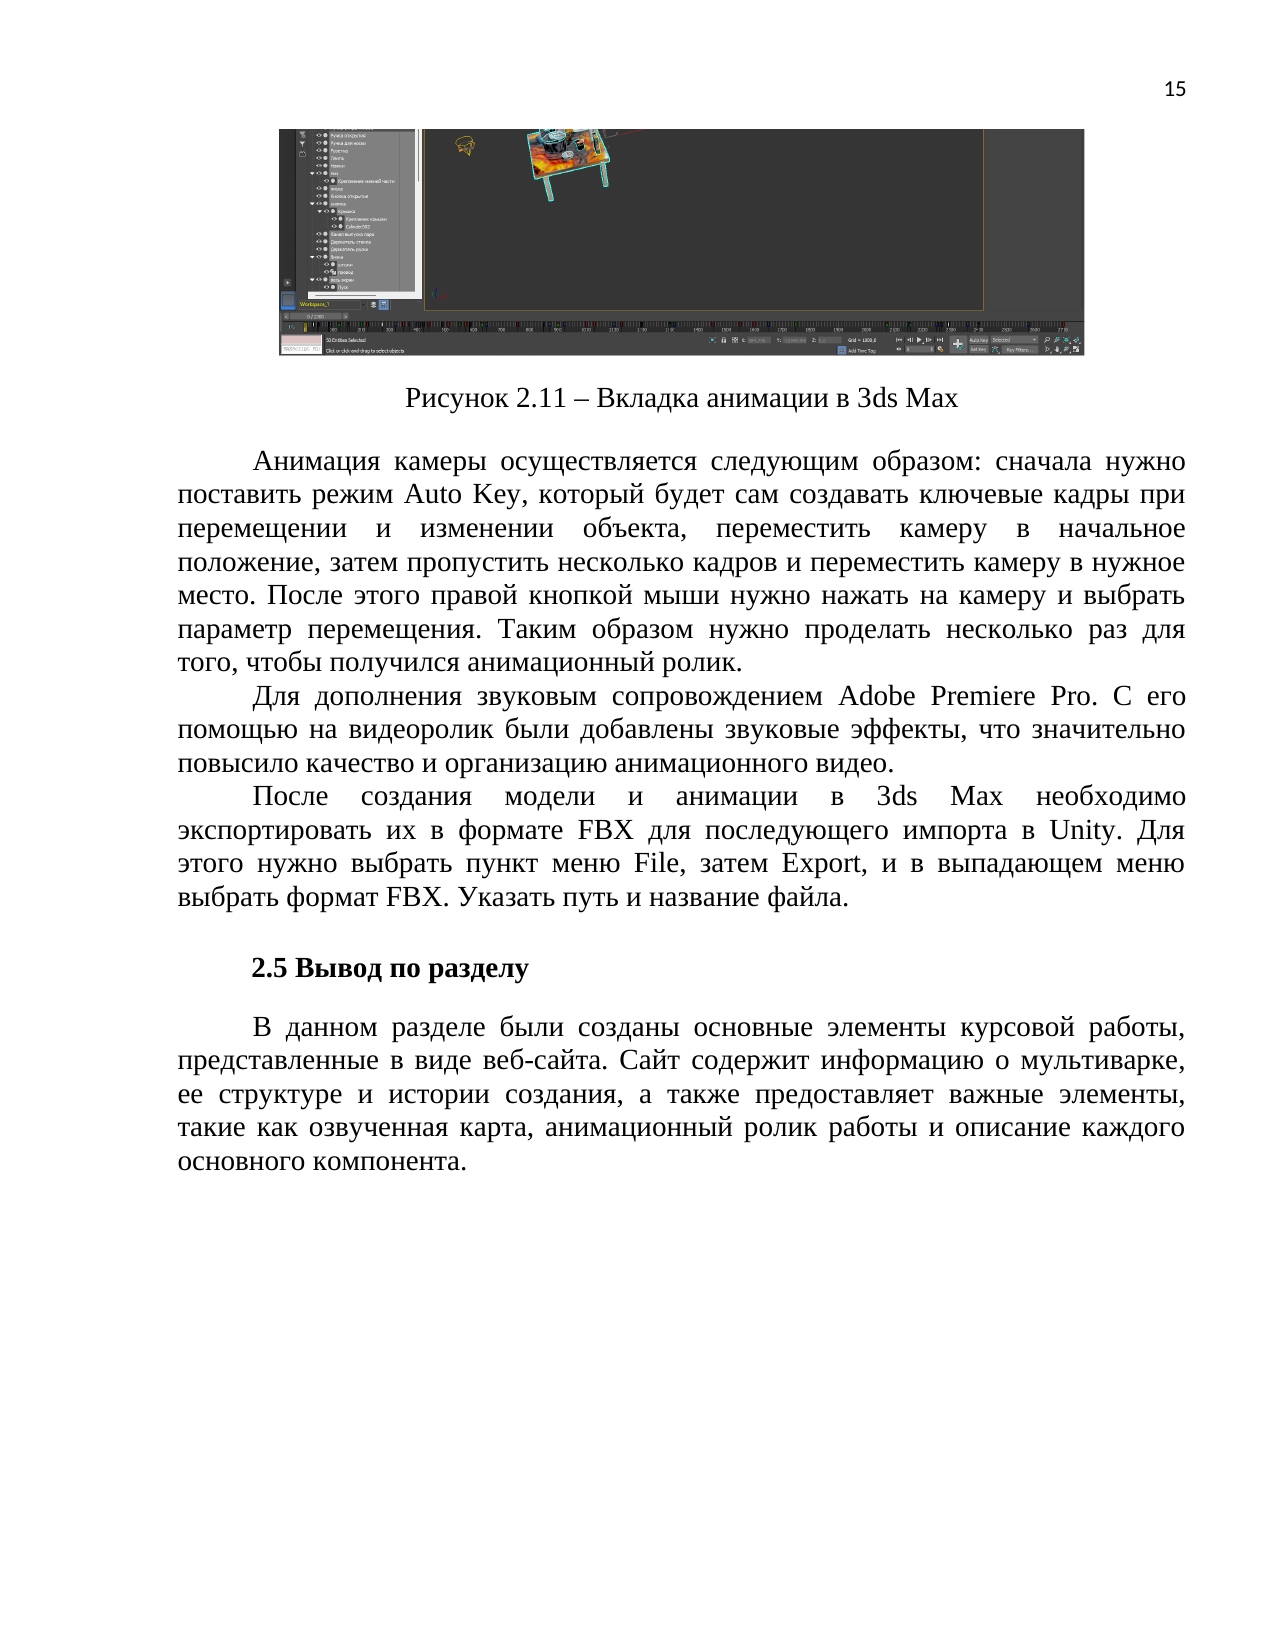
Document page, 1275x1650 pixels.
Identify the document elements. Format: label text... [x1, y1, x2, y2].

text В данном разделе были созданы основные элементы курсовой работы, представленные в виде веб-сайта. Сайт содержит информацию о мультиварке, ее структуре и истории создания, а также предоставляет важные элементы, такие как озвученная карта, анимационный ролик работы и описание каждого основного компонента. [177, 1009, 1186, 1176]
subtitle 2.5 Вывод по разделу [177, 950, 1186, 984]
text Для дополнения звуковым сопровождением Adobe Premiere Pro. С его помощью на видеоролик были добавлены звуковые эффекты, что значительно повысило качество и организацию анимационного видео. [177, 678, 1186, 778]
text Рисунок 2.11 – Вкладка анимации в 3ds Max [177, 380, 1186, 414]
text Анимация камеры осуществляется следующим образом: сначала нужно поставить режим Auto Key, который будет сам создавать ключевые кадры при перемещении и изменении объекта, переместить камеру в начальное положение, затем пропустить несколько кадров и переместить камеру в нужное место. После этого правой кнопкой мыши нужно нажать на камеру и выбрать параметр перемещения. Таким образом нужно проделать несколько раз для того, чтобы получился анимационный ролик. [177, 443, 1186, 678]
picture [279, 129, 1085, 356]
text После создания модели и анимации в 3ds Max необходимо экспортировать их в формате FBX для последующего импорта в Unity. Для этого нужно выбрать пункт меню File, затем Export, и в выпадающем меню выбрать формат FBX. Указать путь и название файла. [177, 778, 1186, 913]
